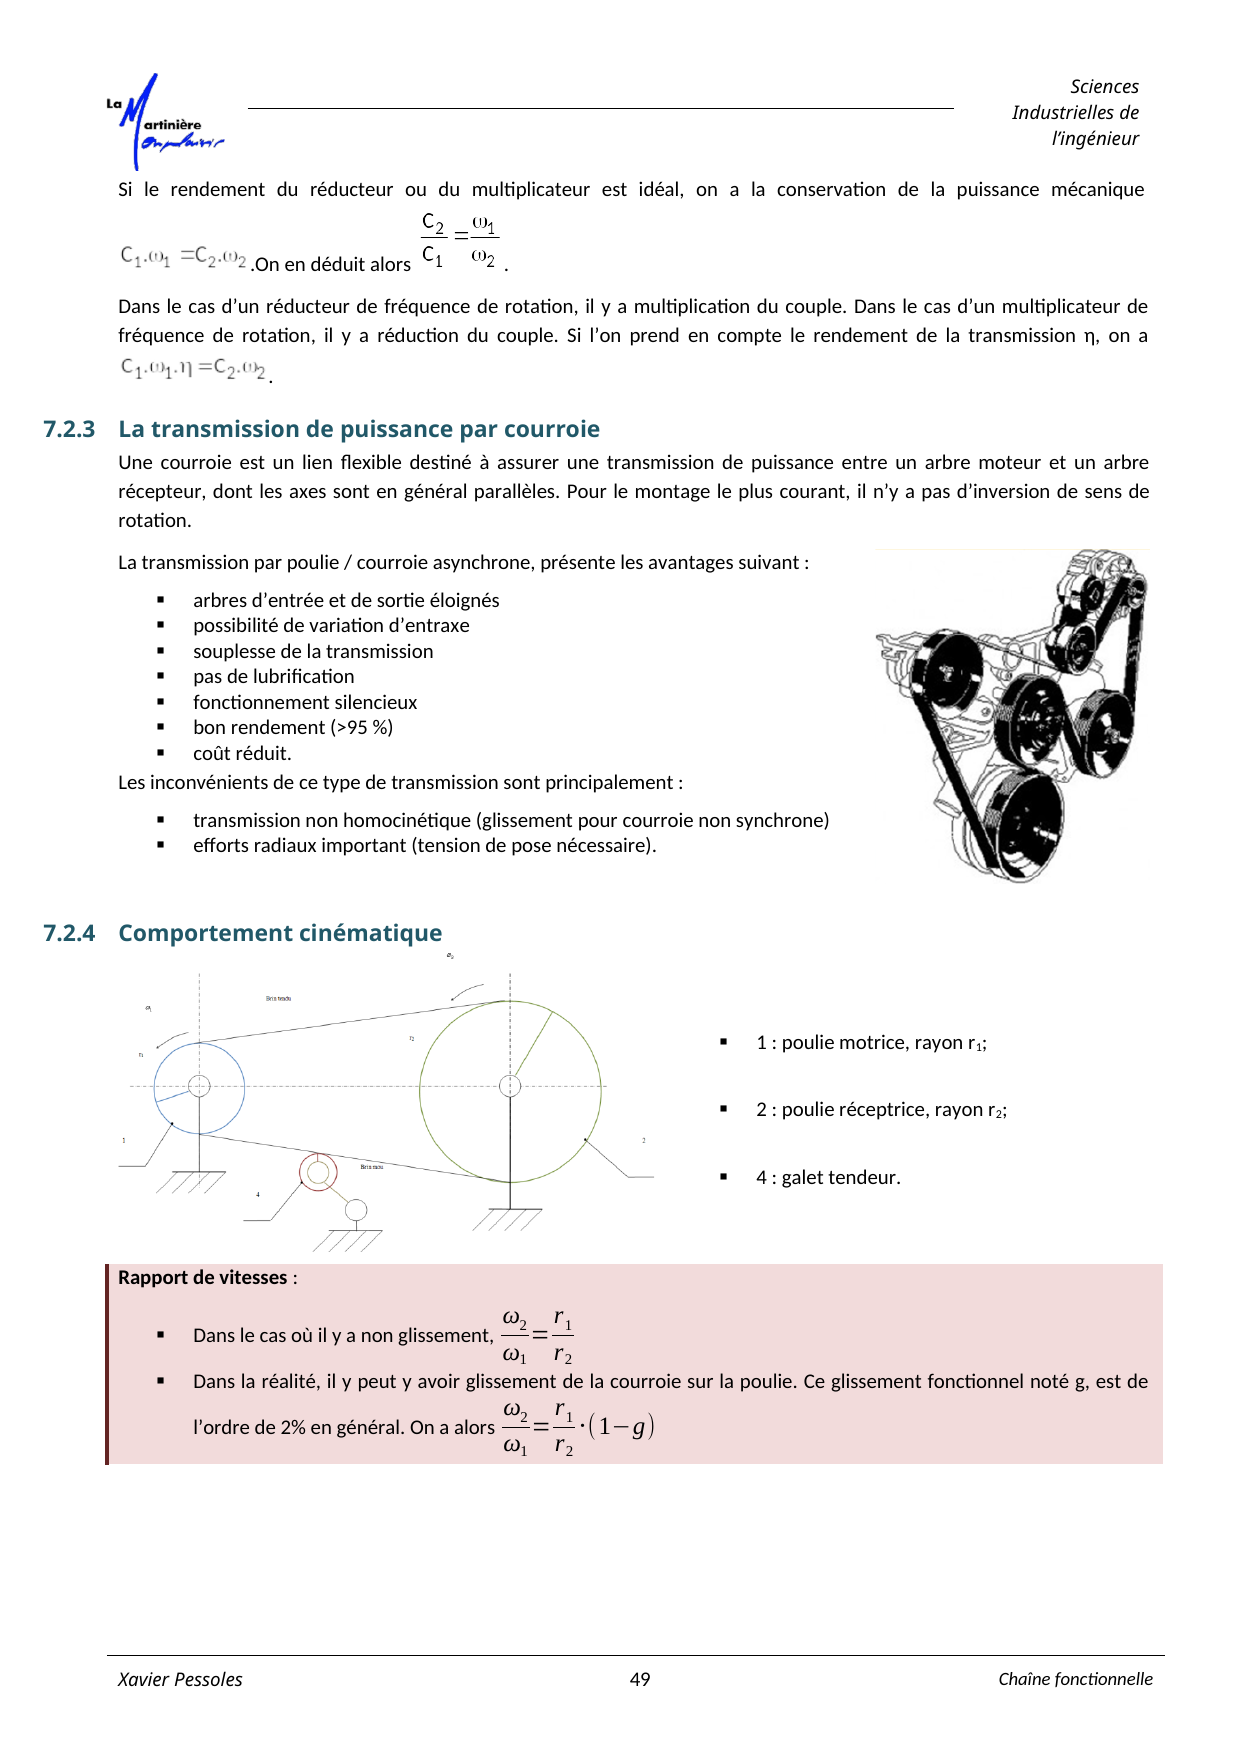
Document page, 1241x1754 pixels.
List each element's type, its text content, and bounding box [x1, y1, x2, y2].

text Si le rendement du réducteur ou du multiplicateur est idéal, on a la conservation de la puissance mécanique .On en déduit alors . [118, 176, 1152, 277]
text Une courroie est un lien flexible destiné à assurer une transmission de puissance entre un arbre moteur et un arbre récepteur, dont les axes sont en général parallèles. Pour le montage le plus courant, il n’y a pas d’inversion de sens de rotation. [118, 449, 1152, 533]
subtitle La transmission de puissance par courroie [43, 413, 1152, 445]
subtitle Comportement cinématique [43, 917, 1152, 948]
picture [875, 549, 1150, 884]
picture [106, 73, 225, 171]
table_header 1 : poulie motrice, rayon r1; 2 : poulie réceptrice, rayon r2; 4 : galet tendeur. [670, 953, 1163, 1264]
table_header [107, 953, 670, 1264]
picture [118, 953, 655, 1252]
table_cell Rapport de vitesses : Dans le cas où il y a non glissement, Dans la réalité, il y peut y avoir glissement de la courroie sur la poulie. Ce glissement fonctionnel noté g, est de l’ordre de 2% en général. On a alors [109, 1264, 1163, 1464]
table_header La transmission par poulie / courroie asynchrone, présente les avantages suivant : arbres d’entrée et de sortie éloignés possibilité de variation d’entraxe souplesse de la transmission pas de lubrification fonctionnement silencieux bon rendement (>95 %) coût réduit. Les inconvénients de ce type de transmission sont principalement : transmission non homocinétique (glissement pour courroie non synchrone) efforts radiaux important (tension de pose nécessaire). [107, 549, 864, 896]
table_header [864, 549, 1163, 896]
text Dans le cas d’un réducteur de fréquence de rotation, il y a multiplication du couple. Dans le cas d’un multiplicateur de fréquence de rotation, il y a réduction du couple. Si l’on prend en compte le rendement de la transmission η, on a . [118, 293, 1152, 389]
